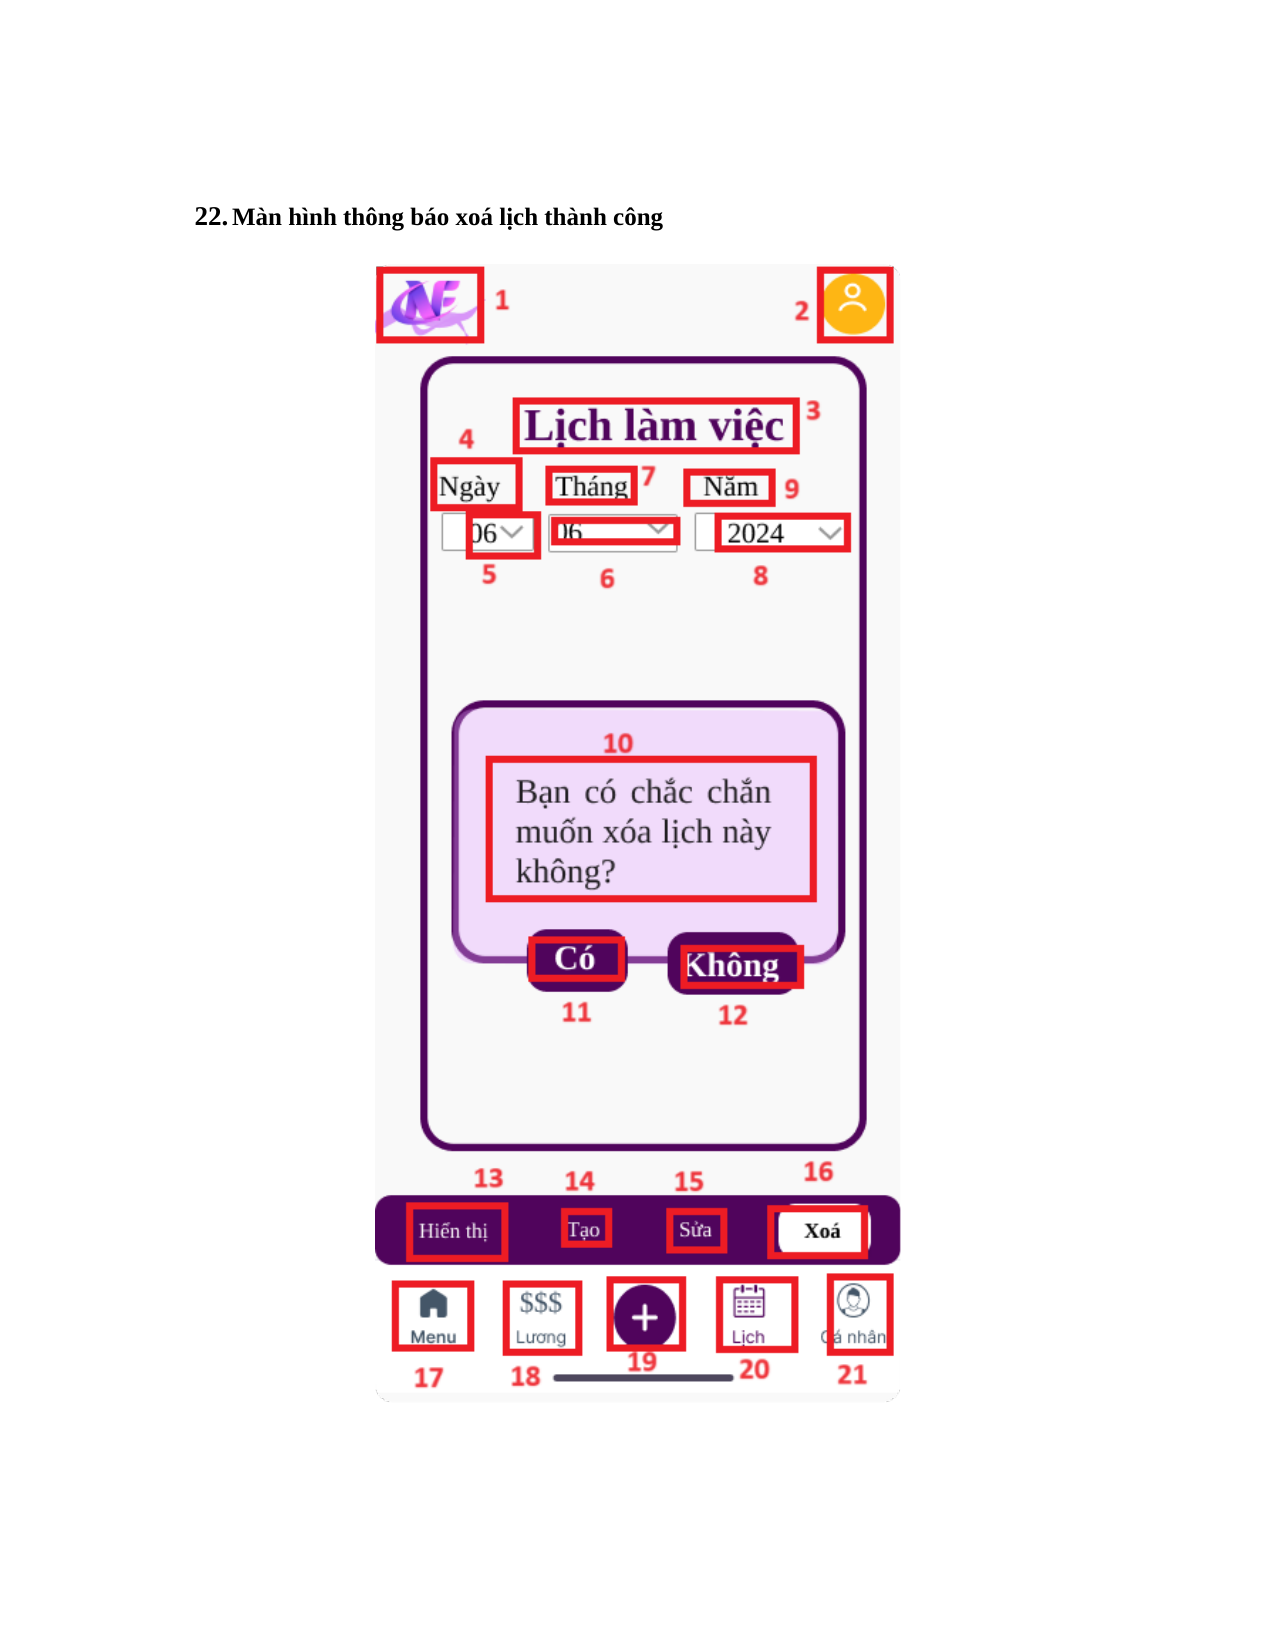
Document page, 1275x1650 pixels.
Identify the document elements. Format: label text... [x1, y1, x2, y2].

list Màn hình thông báo xoá lịch thành công [194, 200, 1125, 231]
picture [375, 264, 901, 1403]
